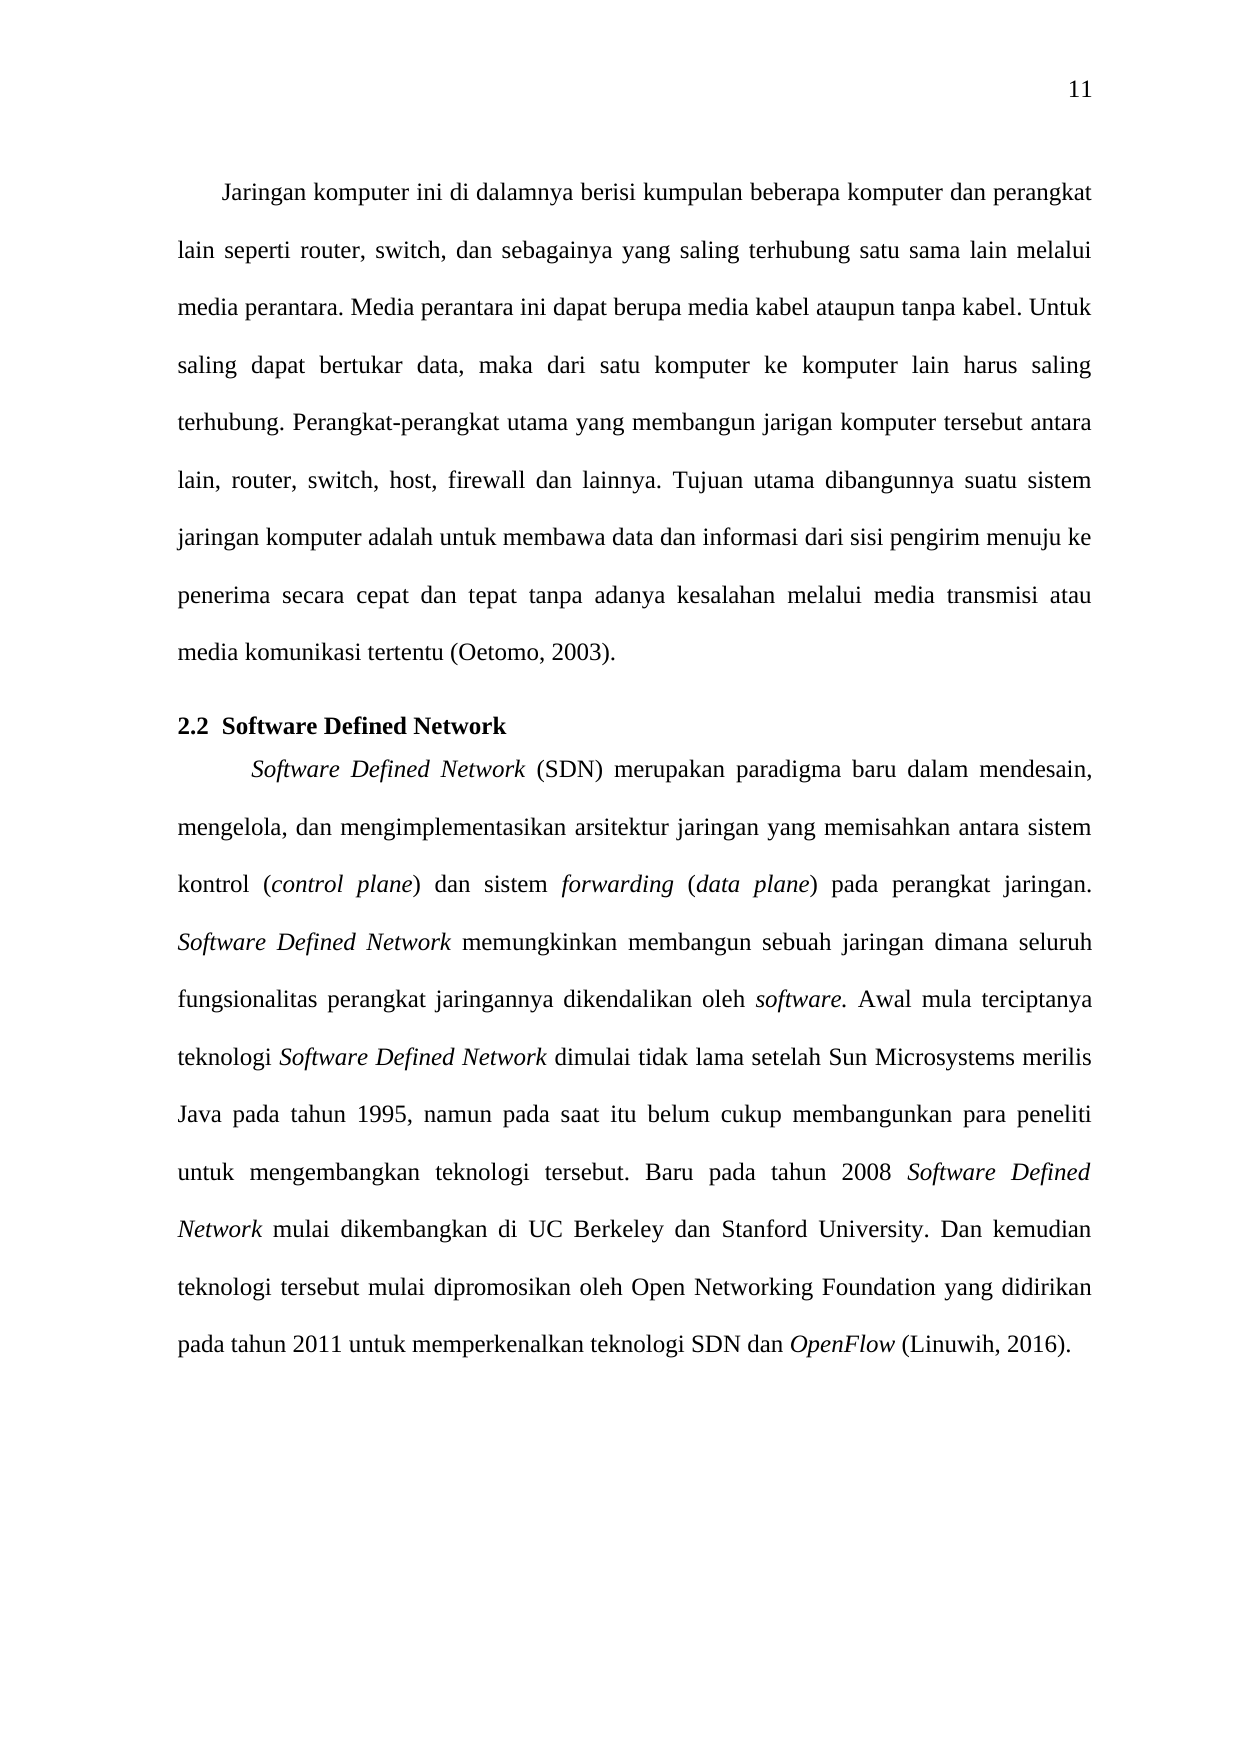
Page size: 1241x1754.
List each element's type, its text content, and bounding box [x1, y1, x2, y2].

text Software Defined Network [177, 711, 1092, 740]
text Software Defined Network (SDN) merupakan paradigma baru dalam mendesain, mengelola, dan mengimplementasikan arsitektur jaringan yang memisahkan antara sistem kontrol (control plane) dan sistem forwarding (data plane) pada perangkat jaringan. Software Defined Network memungkinkan membangun sebuah jaringan dimana seluruh fungsionalitas perangkat jaringannya dikendalikan oleh software. Awal mula terciptanya teknologi Software Defined Network dimulai tidak lama setelah Sun Microsystems merilis Java pada tahun 1995, namun pada saat itu belum cukup membangunkan para peneliti untuk mengembangkan teknologi tersebut. Baru pada tahun 2008 Software Defined Network mulai dikembangkan di UC Berkeley dan Stanford University. Dan kemudian teknologi tersebut mulai dipromosikan oleh Open Networking Foundation yang didirikan pada tahun 2011 untuk memperkenalkan teknologi SDN dan OpenFlow (Linuwih, 2016). [177, 754, 1092, 1358]
text Jaringan komputer ini di dalamnya berisi kumpulan beberapa komputer dan perangkat lain seperti router, switch, dan sebagainya yang saling terhubung satu sama lain melalui media perantara. Media perantara ini dapat berupa media kabel ataupun tanpa kabel. Untuk saling dapat bertukar data, maka dari satu komputer ke komputer lain harus saling terhubung. Perangkat-perangkat utama yang membangun jarigan komputer tersebut antara lain, router, switch, host, firewall dan lainnya. Tujuan utama dibangunnya suatu sistem jaringan komputer adalah untuk membawa data dan informasi dari sisi pengirim menuju ke penerima secara cepat dan tepat tanpa adanya kesalahan melalui media transmisi atau media komunikasi tertentu (Oetomo, 2003). [177, 177, 1092, 666]
